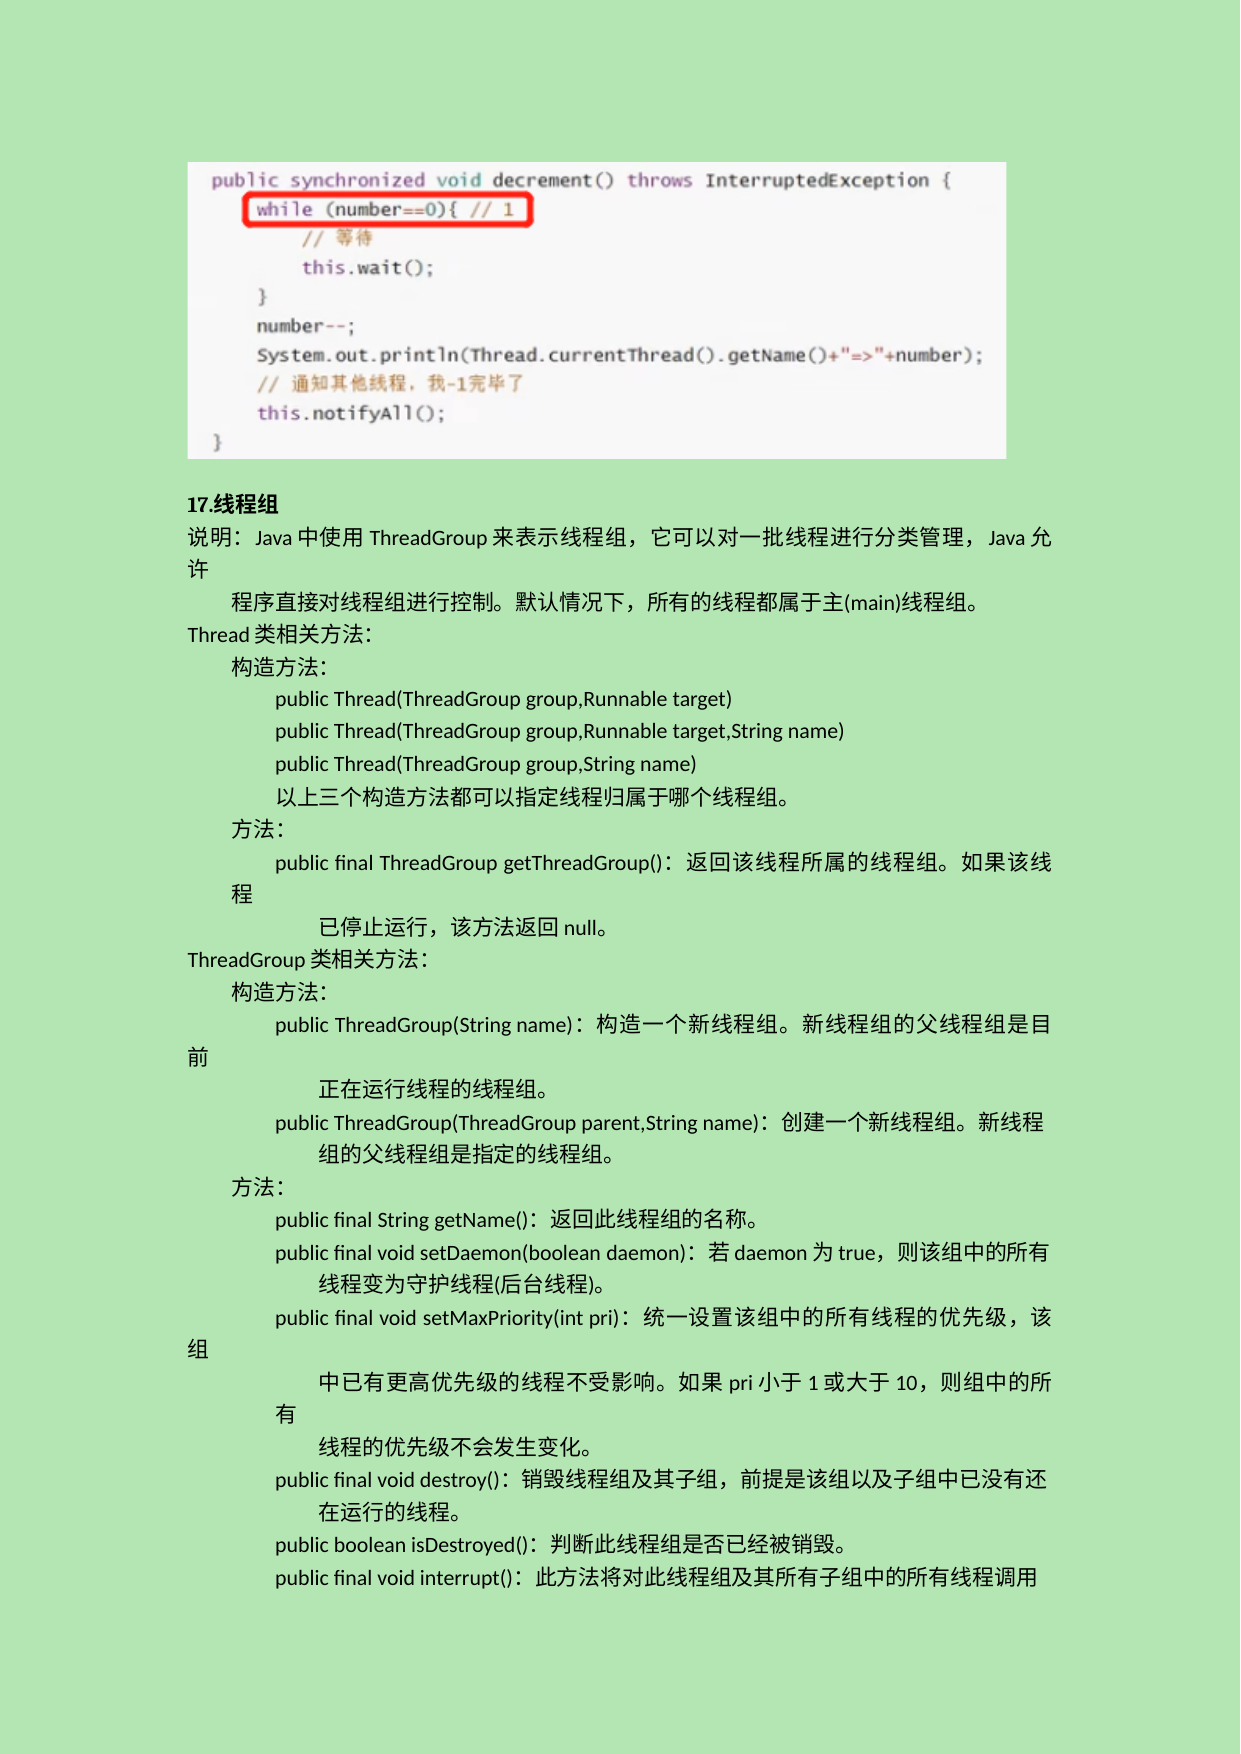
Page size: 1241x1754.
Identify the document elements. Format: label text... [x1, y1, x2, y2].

text public Thread(ThreadGroup group,String name) [231, 747, 1053, 779]
text public final ThreadGroup getThreadGroup()：返回该线程所属的线程组。如果该线程 [231, 844, 1053, 909]
text 已停止运行，该方法返回null。 [275, 909, 1053, 942]
text 构造方法： [187, 974, 1053, 1007]
text public ThreadGroup(String name)：构造一个新线程组。新线程组的父线程组是目前 [187, 1007, 1053, 1072]
text public final void setDaemon(boolean daemon)：若daemon为true，则该组中的所有 [231, 1234, 1053, 1267]
text 正在运行线程的线程组。 [275, 1072, 1053, 1104]
text 线程的优先级不会发生变化。 [319, 1429, 1053, 1462]
text public final void interrupt()：此方法将对此线程组及其所有子组中的所有线程调用 [231, 1559, 1053, 1592]
text 中已有更高优先级的线程不受影响。如果pri小于1或大于10，则组中的所有 [275, 1364, 1053, 1429]
text public Thread(ThreadGroup group,Runnable target) [231, 682, 1053, 714]
text 方法： [187, 1169, 1053, 1202]
text 构造方法： [187, 649, 1053, 682]
text Thread类相关方法： [187, 617, 1053, 649]
text 线程变为守护线程(后台线程)。 [275, 1267, 1053, 1299]
text public boolean isDestroyed()：判断此线程组是否已经被销毁。 [231, 1527, 1053, 1559]
text ThreadGroup类相关方法： [187, 942, 1053, 974]
text public final void destroy()：销毁线程组及其子组，前提是该组以及子组中已没有还 [231, 1462, 1053, 1494]
text 方法： [187, 812, 1053, 844]
subtitle 17.线程组 [187, 487, 1053, 519]
text public ThreadGroup(ThreadGroup parent,String name)：创建一个新线程组。新线程 [231, 1104, 1053, 1137]
picture [187, 162, 1007, 459]
text 说明：Java中使用ThreadGroup来表示线程组，它可以对一批线程进行分类管理，Java允许 [187, 519, 1053, 584]
text 以上三个构造方法都可以指定线程归属于哪个线程组。 [231, 779, 1053, 812]
text public Thread(ThreadGroup group,Runnable target,String name) [231, 714, 1053, 747]
text 在运行的线程。 [275, 1494, 1053, 1527]
text 组的父线程组是指定的线程组。 [275, 1137, 1053, 1169]
text public final String getName()：返回此线程组的名称。 [187, 1202, 1053, 1234]
text 程序直接对线程组进行控制。默认情况下，所有的线程都属于主(main)线程组。 [187, 584, 1053, 617]
text public final void setMaxPriority(int pri)：统一设置该组中的所有线程的优先级，该组 [187, 1299, 1053, 1364]
